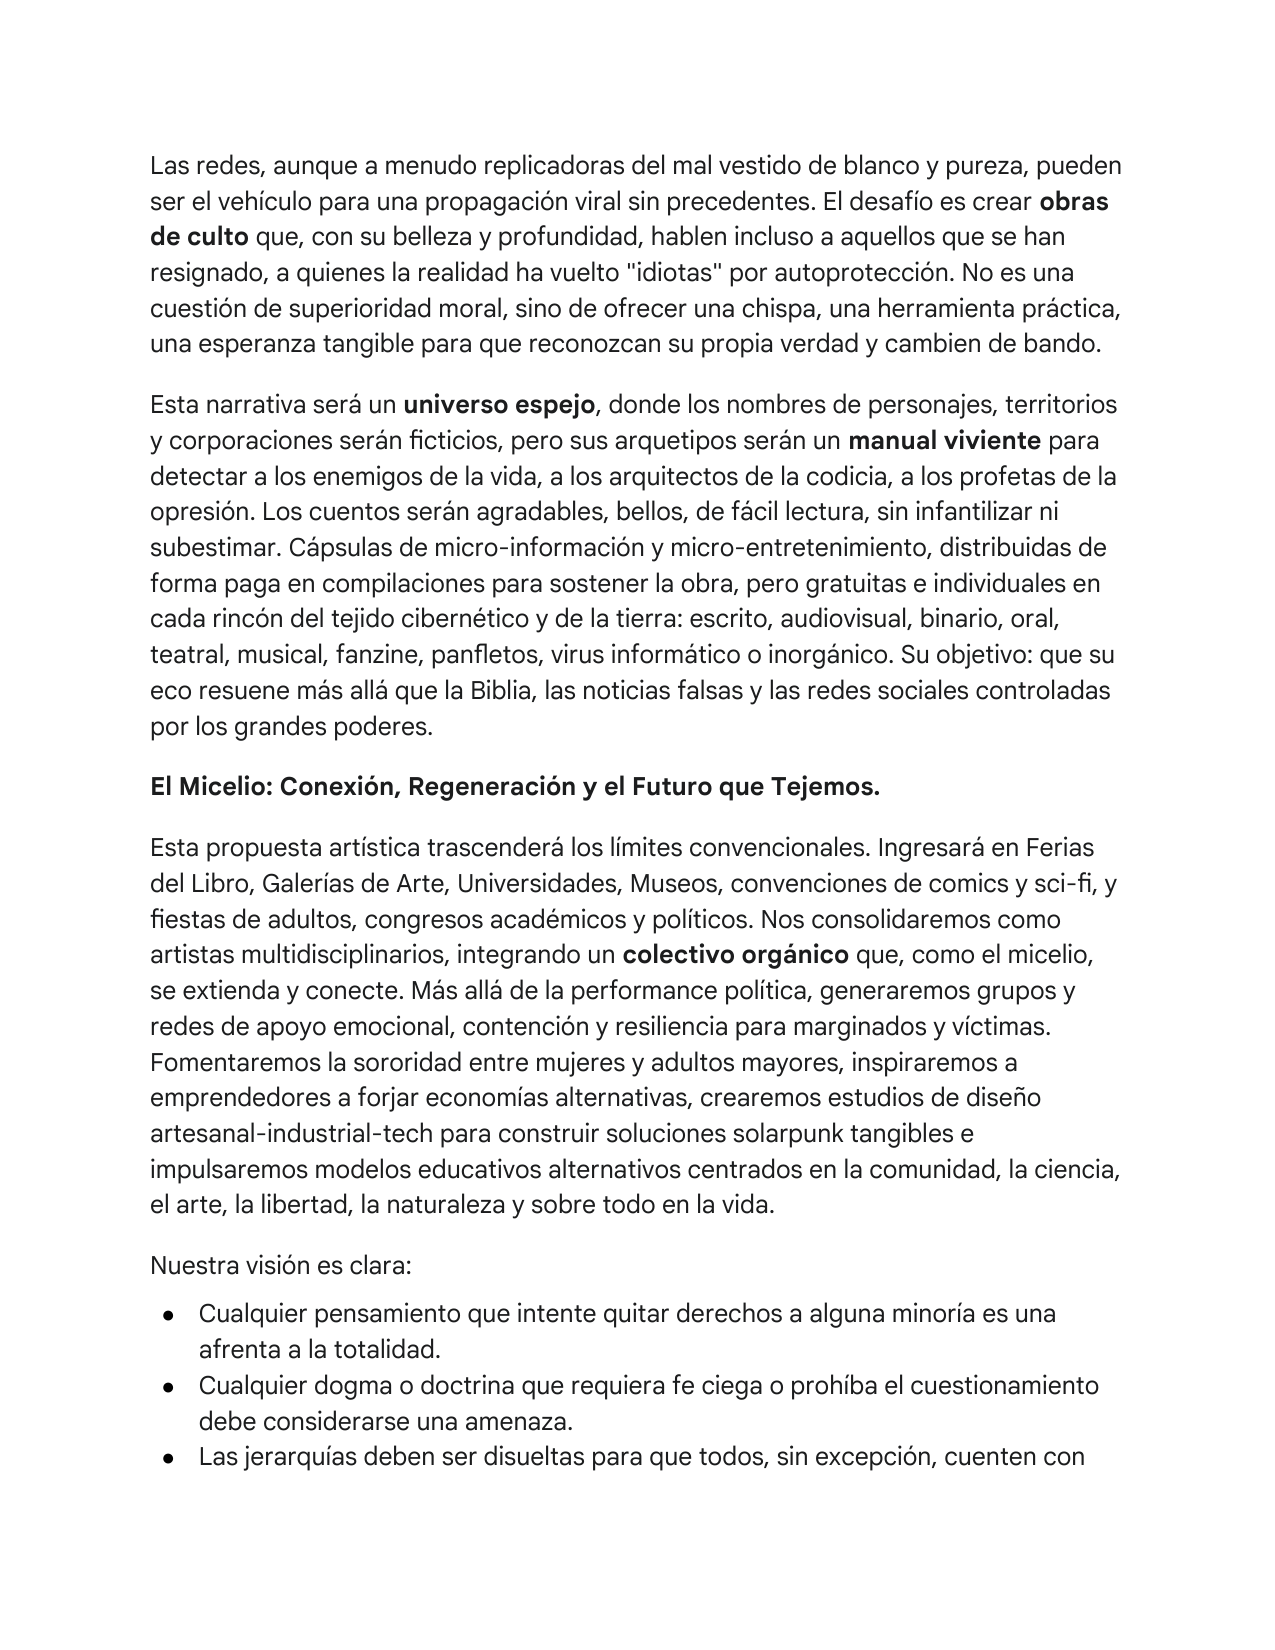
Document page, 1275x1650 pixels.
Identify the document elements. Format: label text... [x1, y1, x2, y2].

list Cualquier pensamiento que intente quitar derechos a alguna minoría es una afrenta a la totalidad. [161, 1299, 1125, 1366]
text El Micelio: Conexión, Regeneración y el Futuro que Tejemos. [150, 772, 1125, 803]
text Nuestra visión es clara: [150, 1250, 1125, 1282]
text Las redes, aunque a menudo replicadoras del mal vestido de blanco y pureza, pueden ser el vehículo para una propagación viral sin precedentes. El desafío es crear obras de culto que, con su belleza y profundidad, hablen incluso a aquellos que se han resignado, a quienes la realidad ha vuelto "idiotas" por autoprotección. No es una cuestión de superioridad moral, sino de ofrecer una chispa, una herramienta práctica, una esperanza tangible para que reconozcan su propia verdad y cambien de bando. [150, 150, 1125, 360]
text Esta narrativa será un universo espejo, donde los nombres de personajes, territorios y corporaciones serán ficticios, pero sus arquetipos serán un manual viviente para detectar a los enemigos de la vida, a los arquitectos de la codicia, a los profetas de la opresión. Los cuentos serán agradables, bellos, de fácil lectura, sin infantilizar ni subestimar. Cápsulas de micro-información y micro-entretenimiento, distribuidas de forma paga en compilaciones para sostener la obra, pero gratuitas e individuales en cada rincón del tejido cibernético y de la tierra: escrito, audiovisual, binario, oral, teatral, musical, fanzine, panfletos, virus informático o inorgánico. Su objetivo: que su eco resuene más allá que la Biblia, las noticias falsas y las redes sociales controladas por los grandes poderes. [150, 389, 1125, 742]
text Esta propuesta artística trascenderá los límites convencionales. Ingresará en Ferias del Libro, Galerías de Arte, Universidades, Museos, convenciones de comics y sci-fi, y fiestas de adultos, congresos académicos y políticos. Nos consolidaremos como artistas multidisciplinarios, integrando un colectivo orgánico que, como el micelio, se extienda y conecte. Más allá de la performance política, generaremos grupos y redes de apoyo emocional, contención y resiliencia para marginados y víctimas. Fomentaremos la sororidad entre mujeres y adultos mayores, inspiraremos a emprendedores a forjar economías alternativas, crearemos estudios de diseño artesanal-industrial-tech para construir soluciones solarpunk tangibles e impulsaremos modelos educativos alternativos centrados en la comunidad, la ciencia, el arte, la libertad, la naturaleza y sobre todo en la vida. [150, 832, 1125, 1221]
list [161, 1442, 1125, 1473]
list Cualquier dogma o doctrina que requiera fe ciega o prohíba el cuestionamiento debe considerarse una amenaza. [161, 1370, 1125, 1437]
